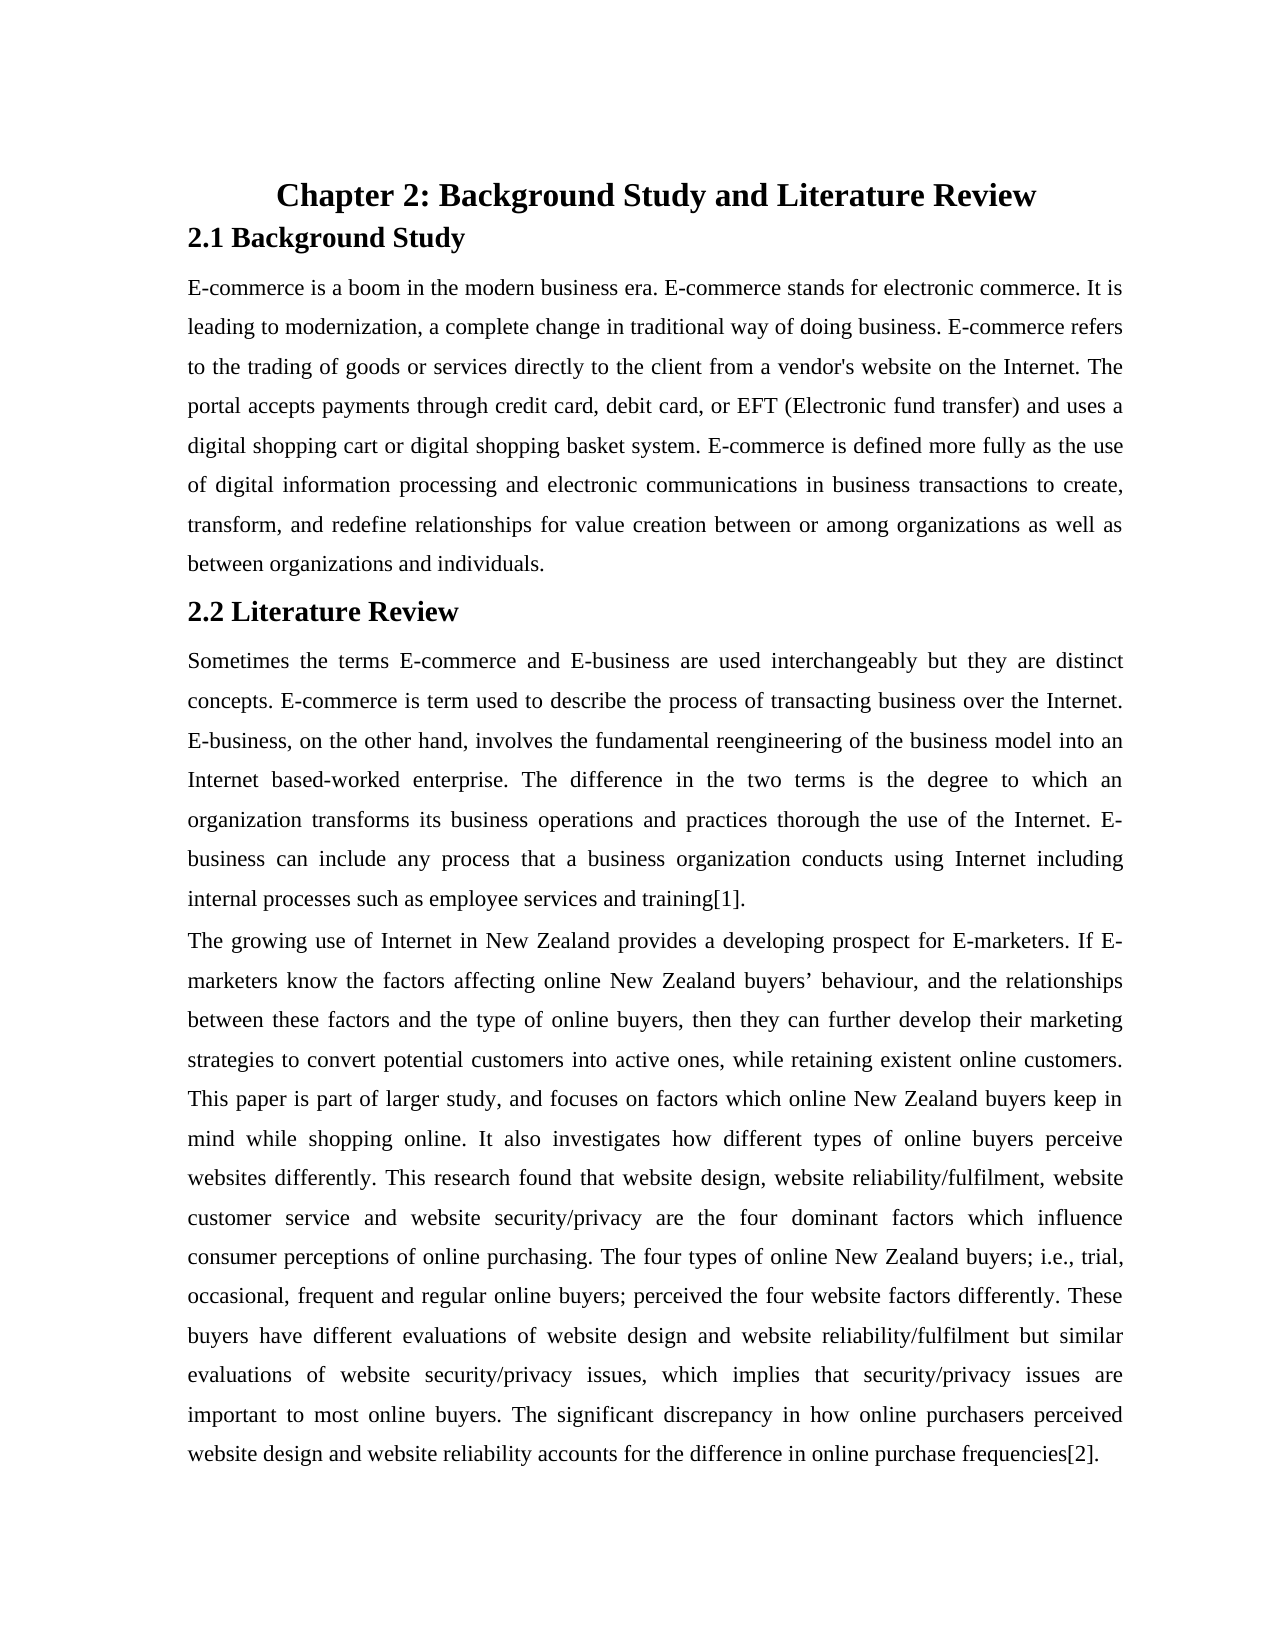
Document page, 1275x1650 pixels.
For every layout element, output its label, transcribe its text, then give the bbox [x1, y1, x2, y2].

text E-commerce is a boom in the modern business era. E-commerce stands for electronic commerce. It is leading to modernization, a complete change in traditional way of doing business. E-commerce refers to the trading of goods or services directly to the client from a vendor's website on the Internet. The portal accepts payments through credit card, debit card, or EFT (Electronic fund transfer) and uses a digital shopping cart or digital shopping basket system. E-commerce is defined more fully as the use of digital information processing and electronic communications in business transactions to create, transform, and redefine relationships for value creation between or among organizations as well as between organizations and individuals. [187, 418, 1125, 577]
text The growing use of Internet in New Zealand provides a developing prospect for E-marketers. If E-marketers know the factors affecting online New Zealand buyers’ behaviour, and the relationships between these factors and the type of online buyers, then they can further develop their marketing strategies to convert potential customers into active ones, while retaining existent online customers. This paper is part of larger study, and focuses on factors which online New Zealand buyers keep in mind while shopping online. It also investigates how different types of online buyers perceive websites differently. This research found that website design, website reliability/fulfilment, website customer service and website security/privacy are the four dominant factors which influence consumer perceptions of online purchasing. The four types of online New Zealand buyers; i.e., trial, occasional, frequent and regular online buyers; perceived the four website factors differently. These buyers have different evaluations of website design and website reliability/fulfilment but similar evaluations of website security/privacy issues, which implies that security/privacy issues are important to most online buyers. The significant discrepancy in how online purchasers perceived website design and website reliability accounts for the difference in online purchase frequencies[2]. [187, 927, 1125, 1467]
subtitle 2.1 Background Study [187, 221, 1125, 254]
subtitle Chapter 2: Background Study and Literature Review [187, 175, 1125, 213]
text E-commerce is a boom in the modern business era. E-commerce stands for electronic commerce. It is leading to modernization, a complete change in traditional way of doing business. E-commerce refers to the trading of goods or services directly to the client from a vendor's website on the Internet. The portal accepts payments through credit card, debit card, or EFT (Electronic fund transfer) and uses a digital shopping cart or digital shopping basket system. E-commerce is defined more fully as the use of digital information processing and electronic communications in business transactions to create, transform, and redefine relationships for value creation between or among organizations as well as between organizations and individuals. [187, 334, 1125, 402]
subtitle 2.2 Literature Review [187, 594, 1125, 627]
text ﻿Sometimes the terms E-commerce and E-business are used interchangeably but they are distinct concepts. E-commerce is term used to describe the process of transacting business over the Internet. E-business, on the other hand, involves the fundamental reengineering of the business model into an Internet based-worked enterprise. The difference in the two terms is the degree to which an organization transforms its business operations and practices thorough the use of the Internet. E-business can include any process that a business organization conducts using Internet including internal processes such as employee services and training[1]. [187, 647, 1125, 911]
